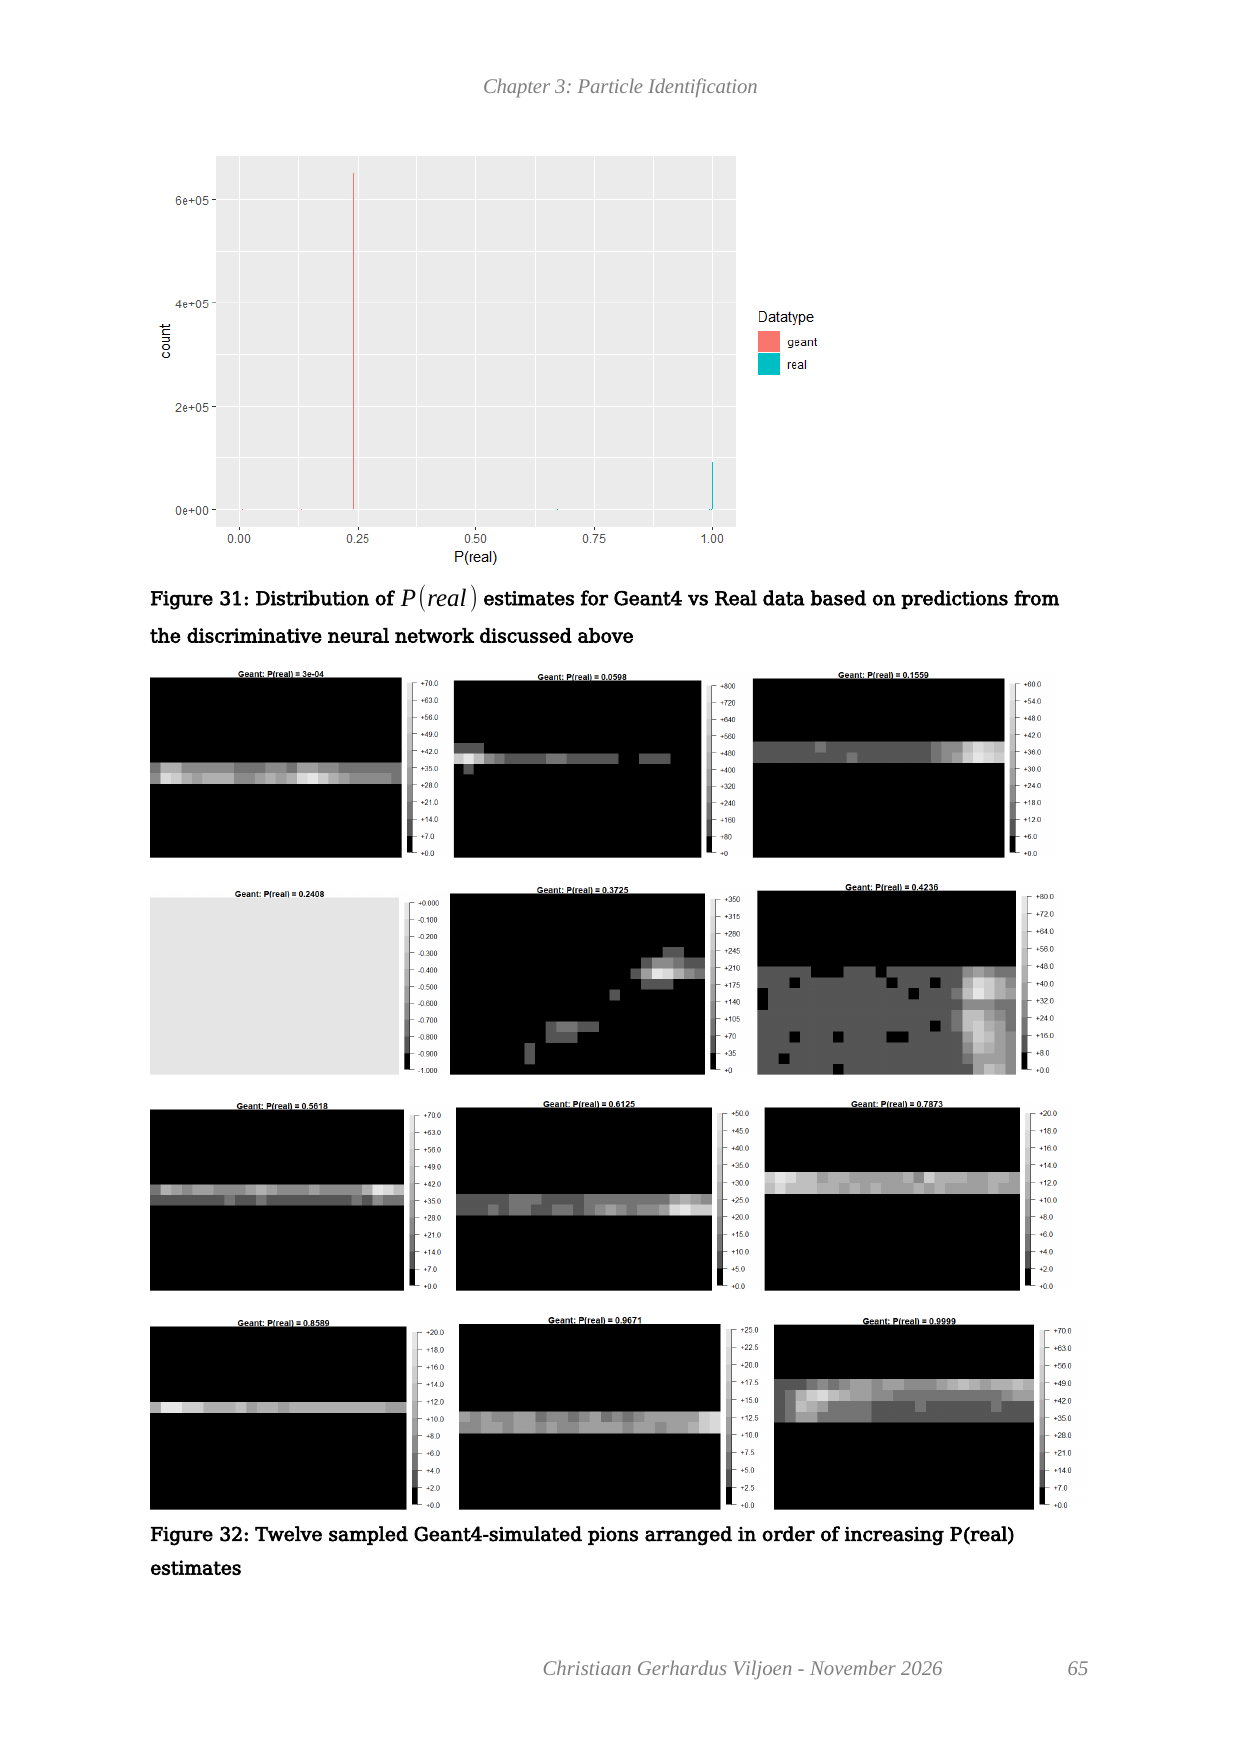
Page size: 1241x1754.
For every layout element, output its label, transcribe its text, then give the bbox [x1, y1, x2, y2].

picture [150, 150, 831, 570]
text Figure 31: Distribution of estimates for Geant4 vs Real data based on predictions from the discriminative neural network discussed above [150, 582, 1090, 646]
text Figure 32: Twelve sampled Geant4-simulated pions arranged in order of increasing P(real) estimates [150, 1522, 1090, 1578]
picture [150, 670, 1057, 858]
picture [150, 1100, 1073, 1291]
picture [150, 1315, 1088, 1510]
picture [150, 882, 1070, 1075]
